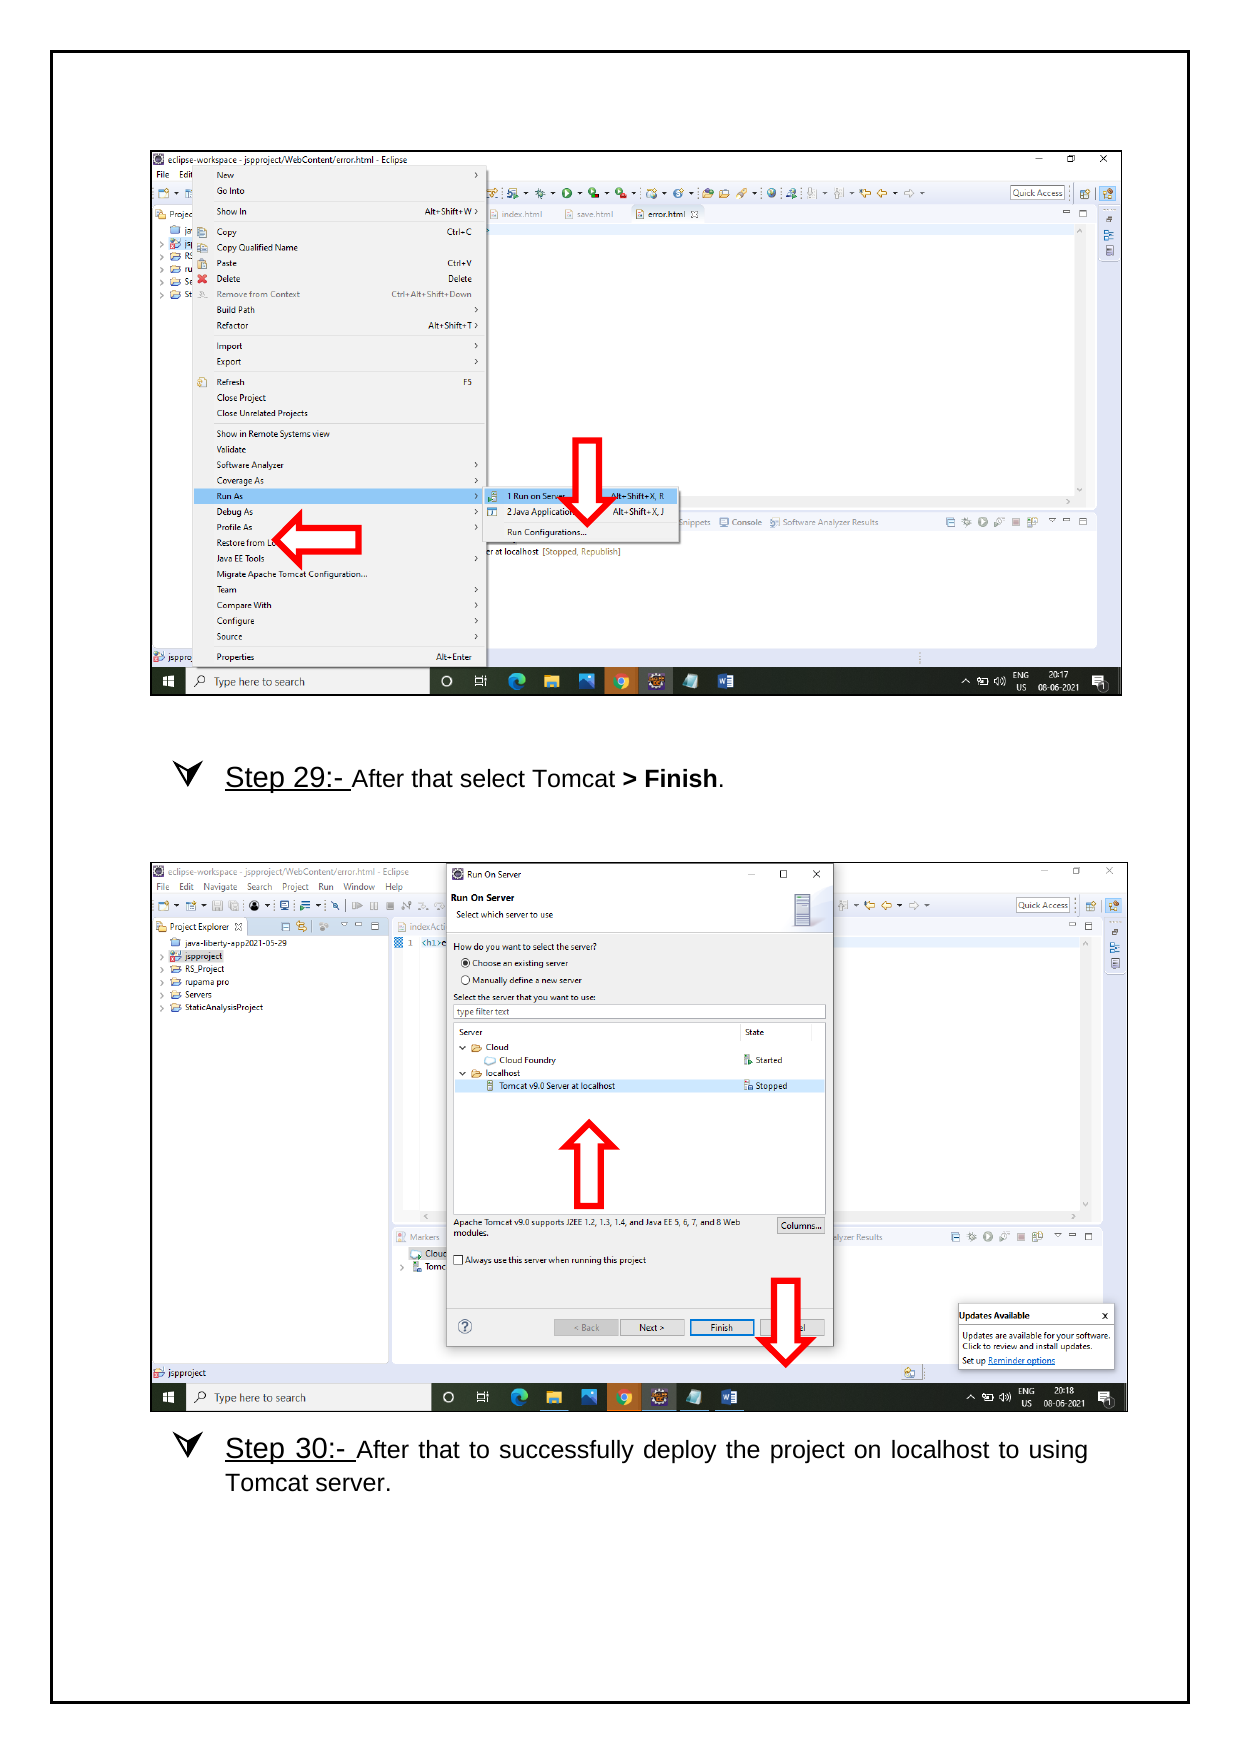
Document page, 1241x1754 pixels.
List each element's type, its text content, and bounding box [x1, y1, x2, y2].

list Step 30:- After that to successfully deploy the project on localhost to using Tomcat server. [187, 1431, 1090, 1497]
picture [152, 863, 1127, 1411]
picture [152, 152, 1121, 694]
list Step 29:- After that select Tomcat > Finish. [187, 760, 1090, 795]
